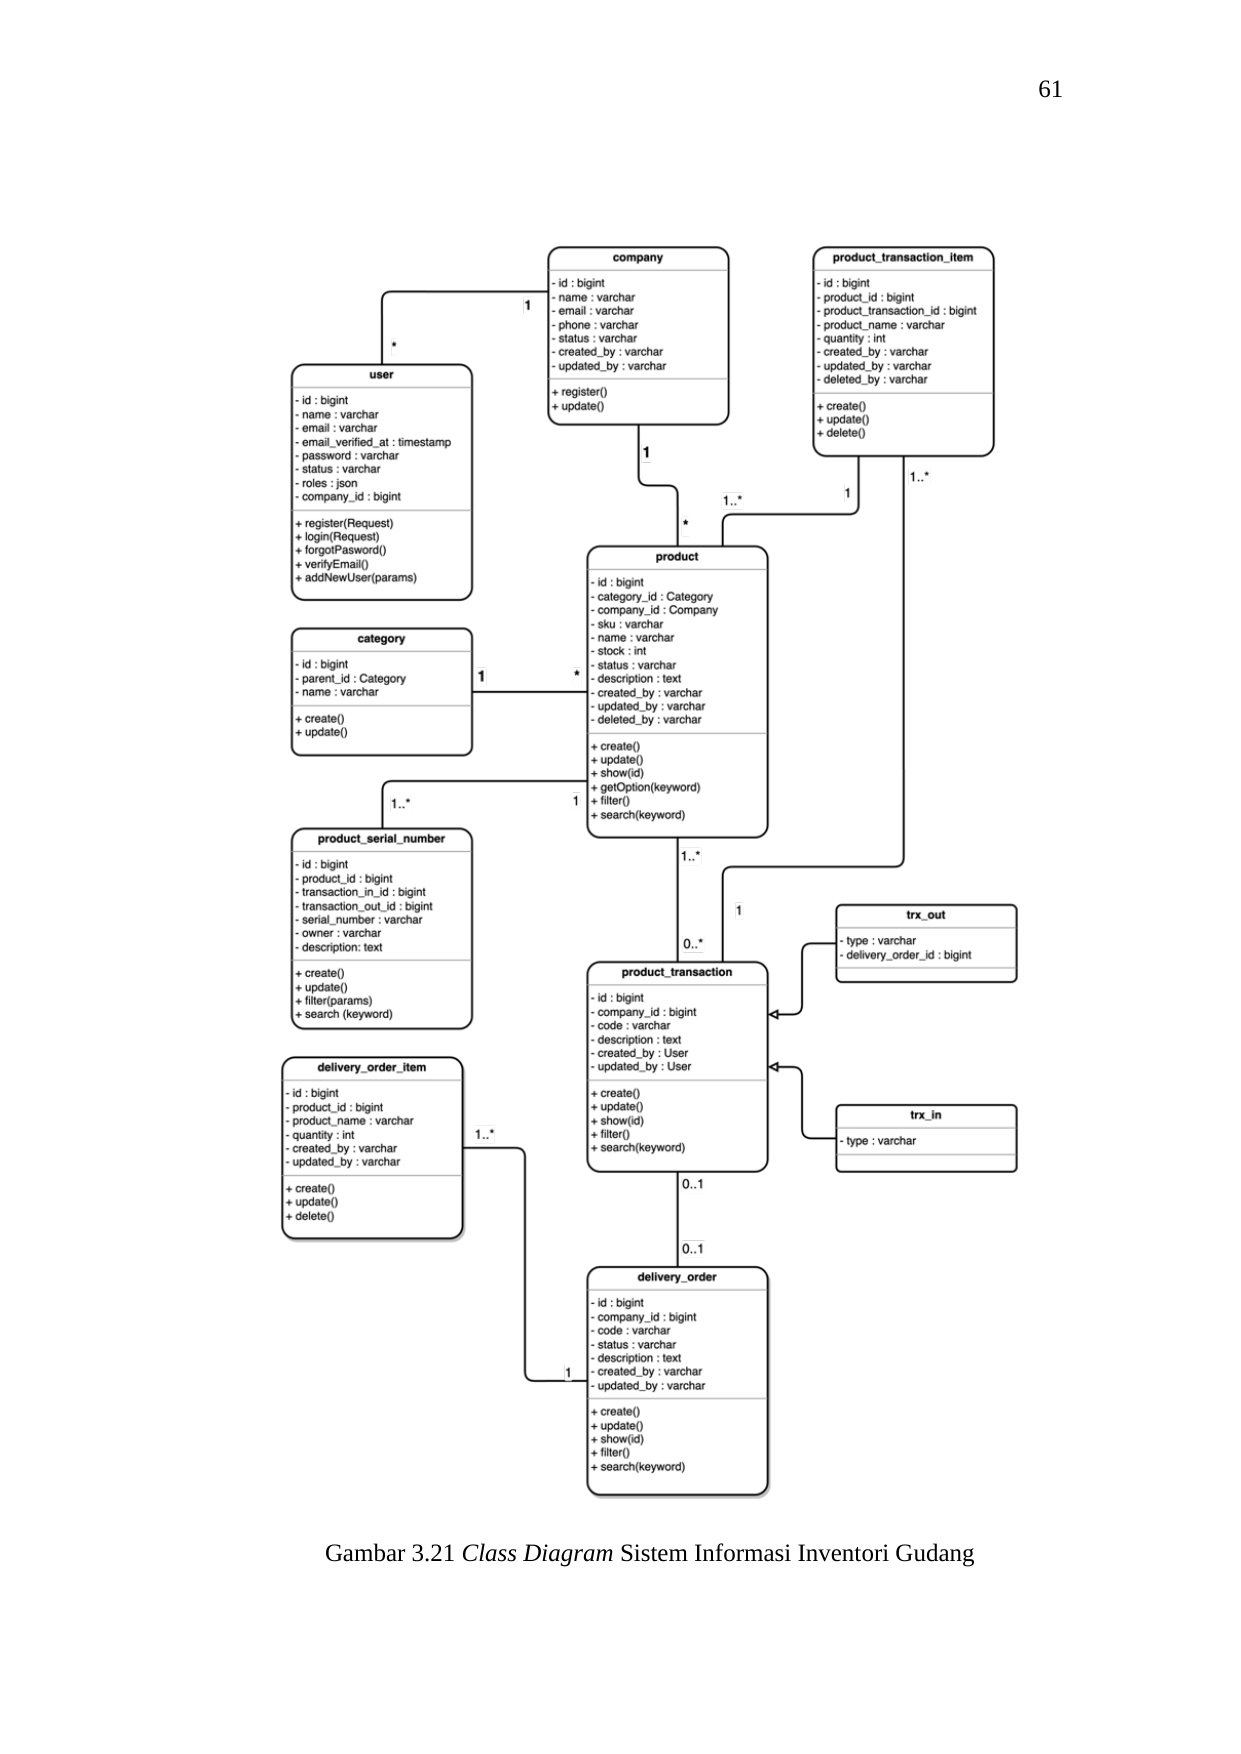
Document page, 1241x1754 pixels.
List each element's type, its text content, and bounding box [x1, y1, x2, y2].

picture [271, 236, 1028, 1509]
